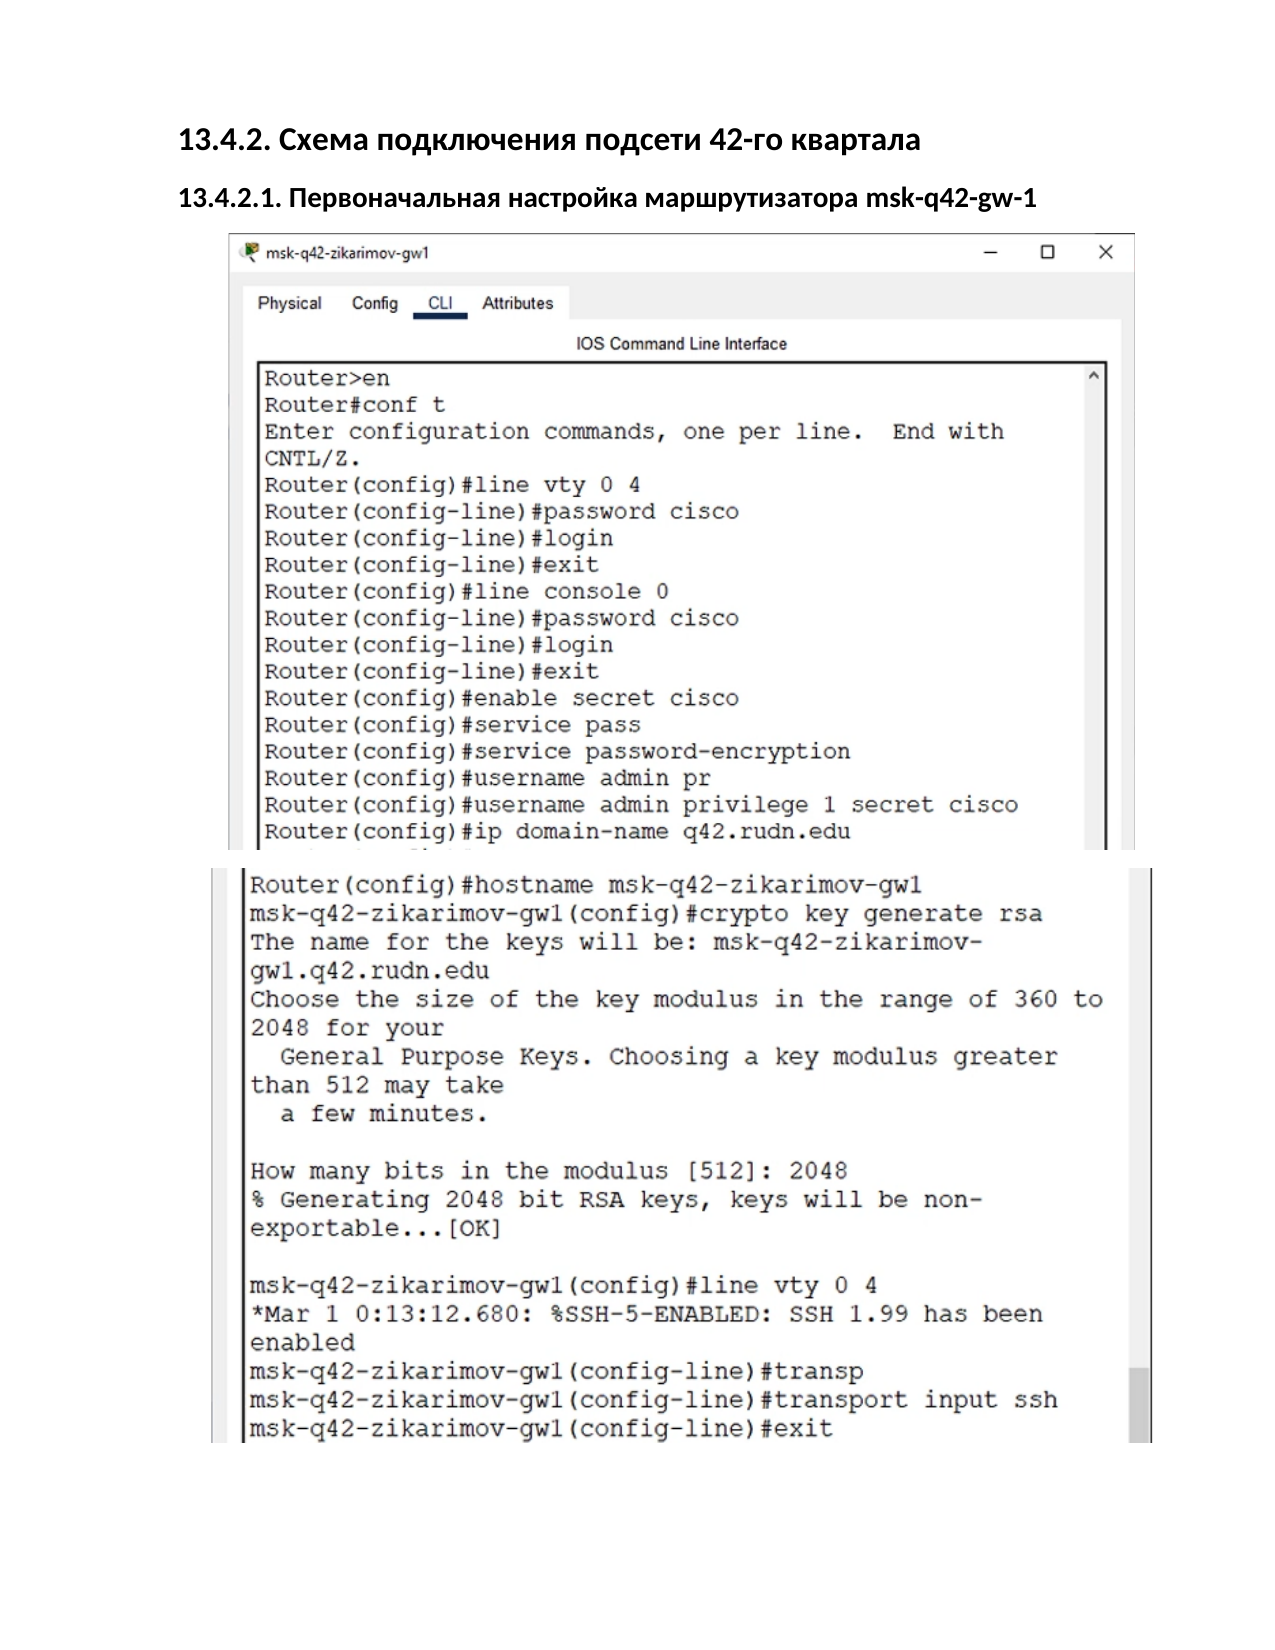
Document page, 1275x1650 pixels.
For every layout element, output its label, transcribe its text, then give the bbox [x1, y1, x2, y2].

text 13.4.2. Схема подключения подсети 42-го квартала [177, 118, 1186, 159]
picture [211, 868, 1153, 1443]
text 13.4.2.1. Первоначальная настройка маршрутизатора msk-q42-gw-1 [177, 179, 1186, 214]
picture [228, 233, 1135, 850]
